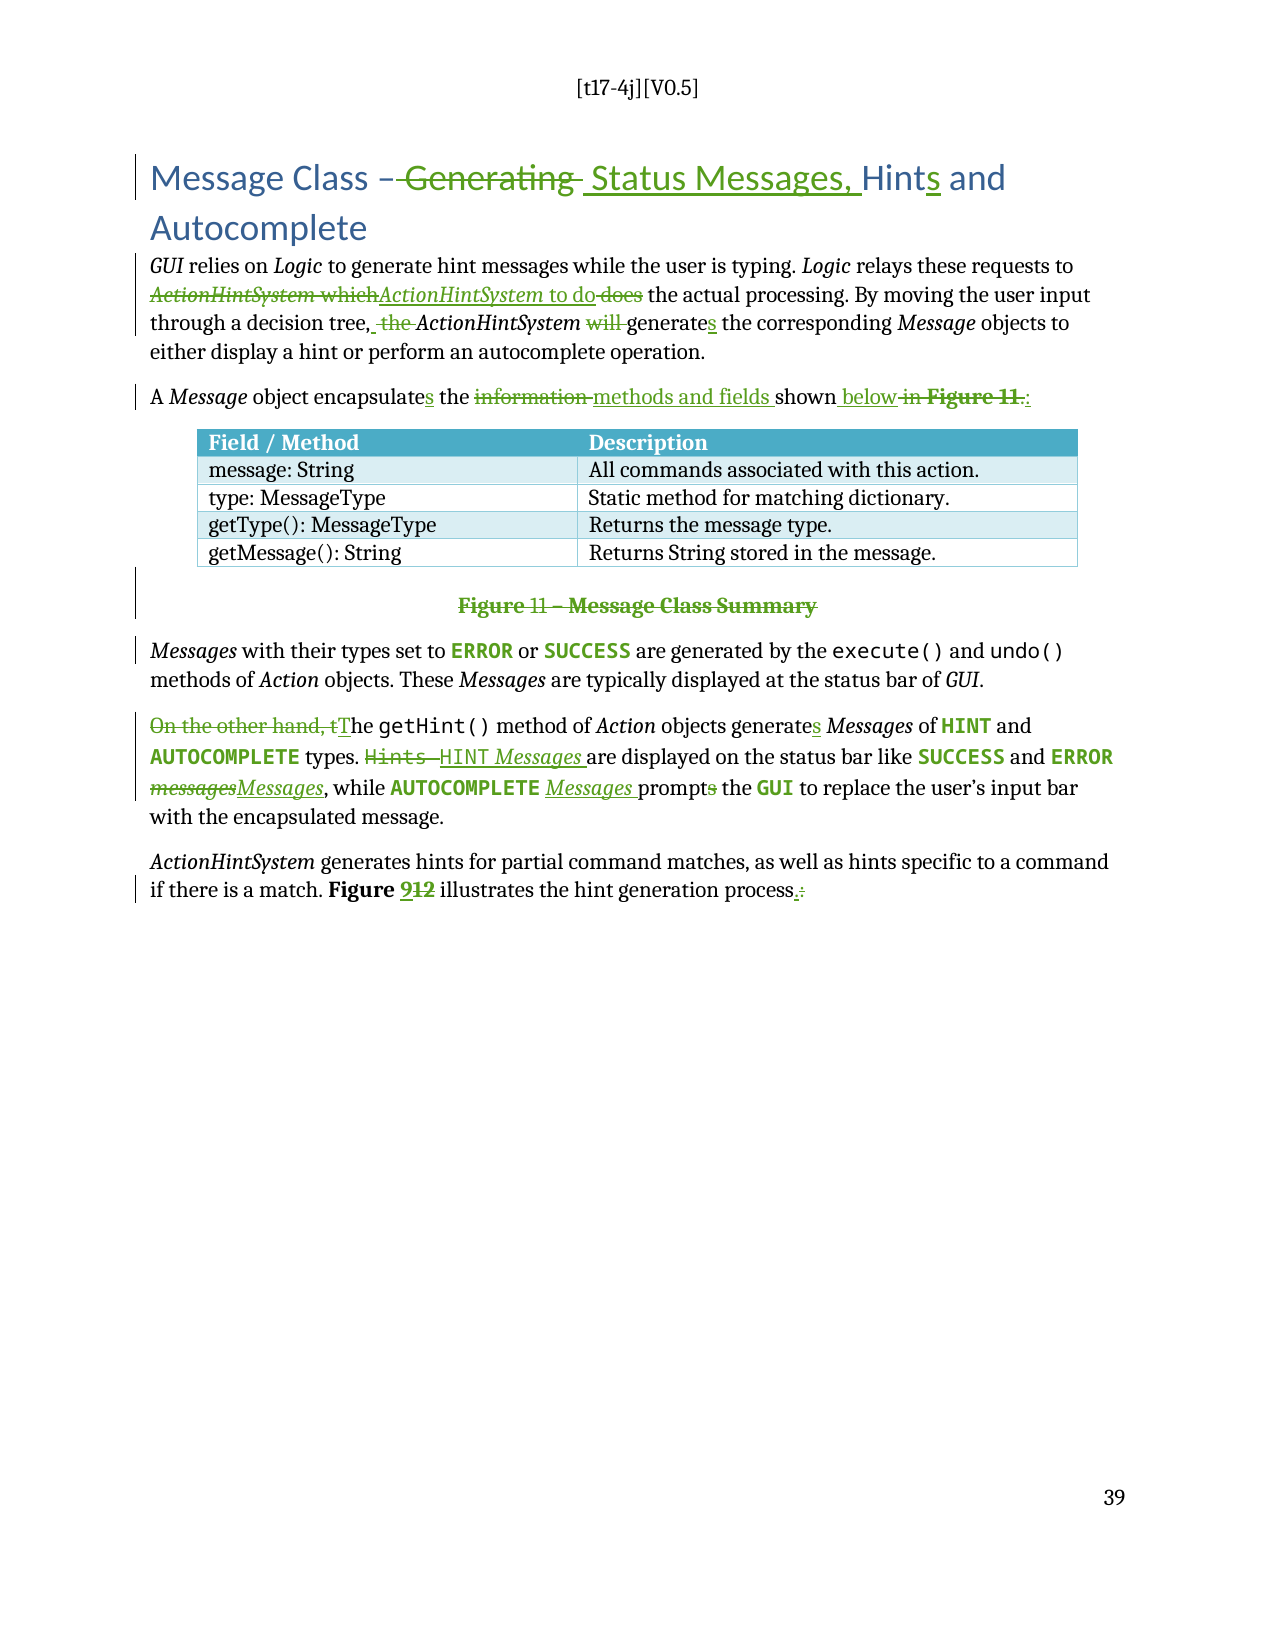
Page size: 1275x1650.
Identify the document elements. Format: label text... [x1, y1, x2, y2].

table_cell type: MessageType [198, 485, 577, 511]
table_cell getMessage(): String [198, 539, 577, 566]
table_cell getType(): MessageType [198, 512, 577, 538]
text he getHint() method of Action objects generate Messages of HINT and AUTOCOMPLETE types. are displayed on the status bar like SUCCESS and ERROR , while AUTOCOMPLETE prompt the GUI to replace the user’s input bar with the encapsulated message. [150, 712, 1125, 830]
table_cell Returns String stored in the message. [578, 539, 1077, 566]
table_cell message: String [198, 457, 577, 483]
table_cell Static method for matching dictionary. [578, 485, 1077, 511]
subtitle Message Class –Hint and Autocomplete [150, 154, 1125, 249]
table_header Description [578, 430, 1077, 456]
table_cell All commands associated with this action. [578, 457, 1077, 483]
text A Message object encapsulate the shown [150, 383, 1125, 410]
table_cell Returns the message type. [578, 512, 1077, 538]
text ActionHintSystem generates hints for partial command matches, as well as hints specific to a command if there is a match. Figure illustrates the hint generation process [150, 848, 1125, 903]
table_header Field / Method [198, 430, 577, 456]
text Messages with their types set to ERROR or SUCCESS are generated by the execute() and undo() methods of Action objects. These Messages are typically displayed at the status bar of GUI. [150, 636, 1125, 693]
text GUI relies on Logic to generate hint messages while the user is typing. Logic relays these requests to the actual processing. By moving the user input through a decision tree,ActionHintSystem generate the corresponding Message objects to either display a hint or perform an autocomplete operation. [150, 253, 1125, 365]
